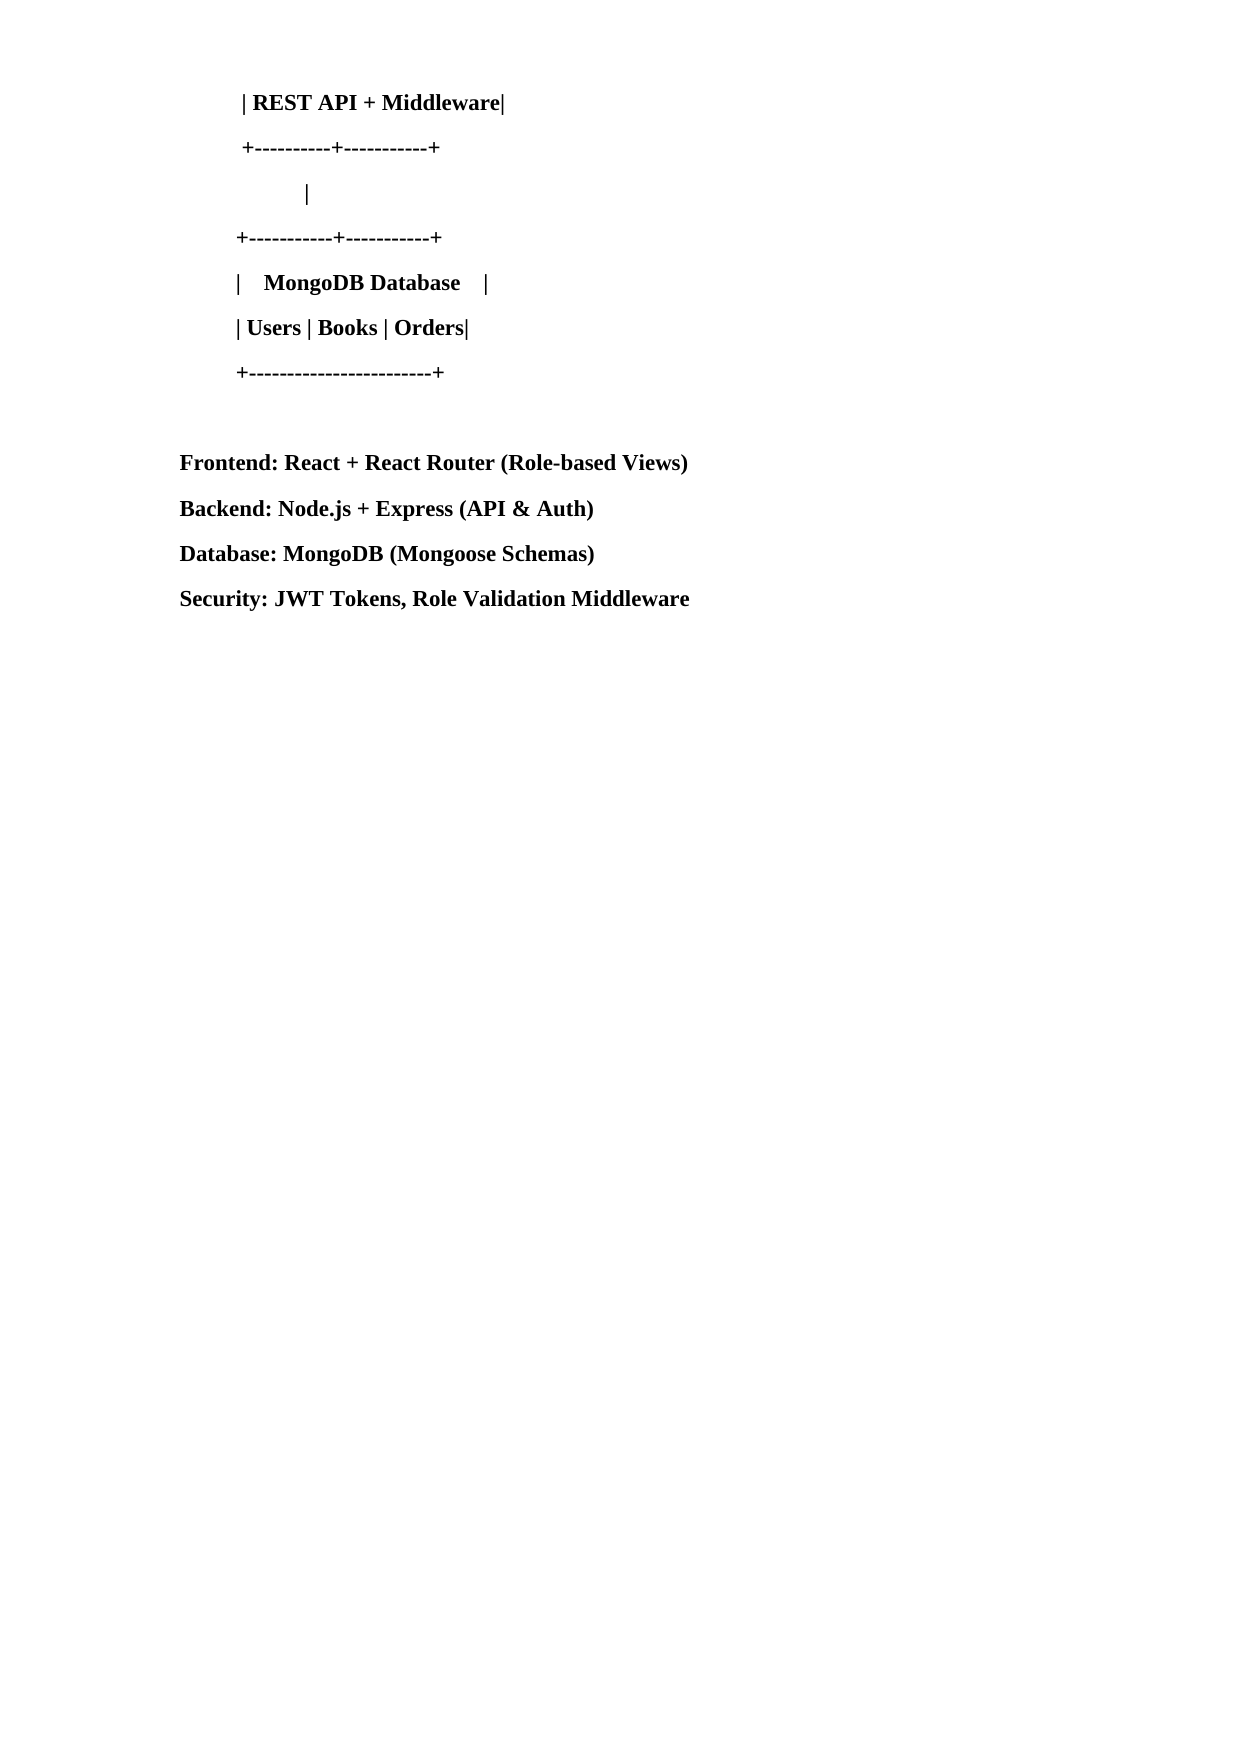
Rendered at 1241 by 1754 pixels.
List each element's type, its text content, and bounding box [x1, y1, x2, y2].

text  Security: JWT Tokens, Role Validation Middleware [150, 585, 1090, 611]
text | [150, 179, 1090, 205]
text  Backend: Node.js + Express (API & Auth) [150, 494, 1090, 521]
text | MongoDB Database | [150, 269, 1090, 295]
text  Database: MongoDB (Mongoose Schemas) [150, 540, 1090, 566]
text  Frontend: React + React Router (Role-based Views) [150, 449, 1090, 476]
text +-----------+-----------+ [150, 224, 1090, 250]
text +----------+-----------+ [150, 134, 1090, 160]
text +------------------------+ [150, 359, 1090, 386]
text | Users | Books | Orders| [150, 314, 1090, 341]
text | REST API + Middleware| [150, 89, 1090, 115]
